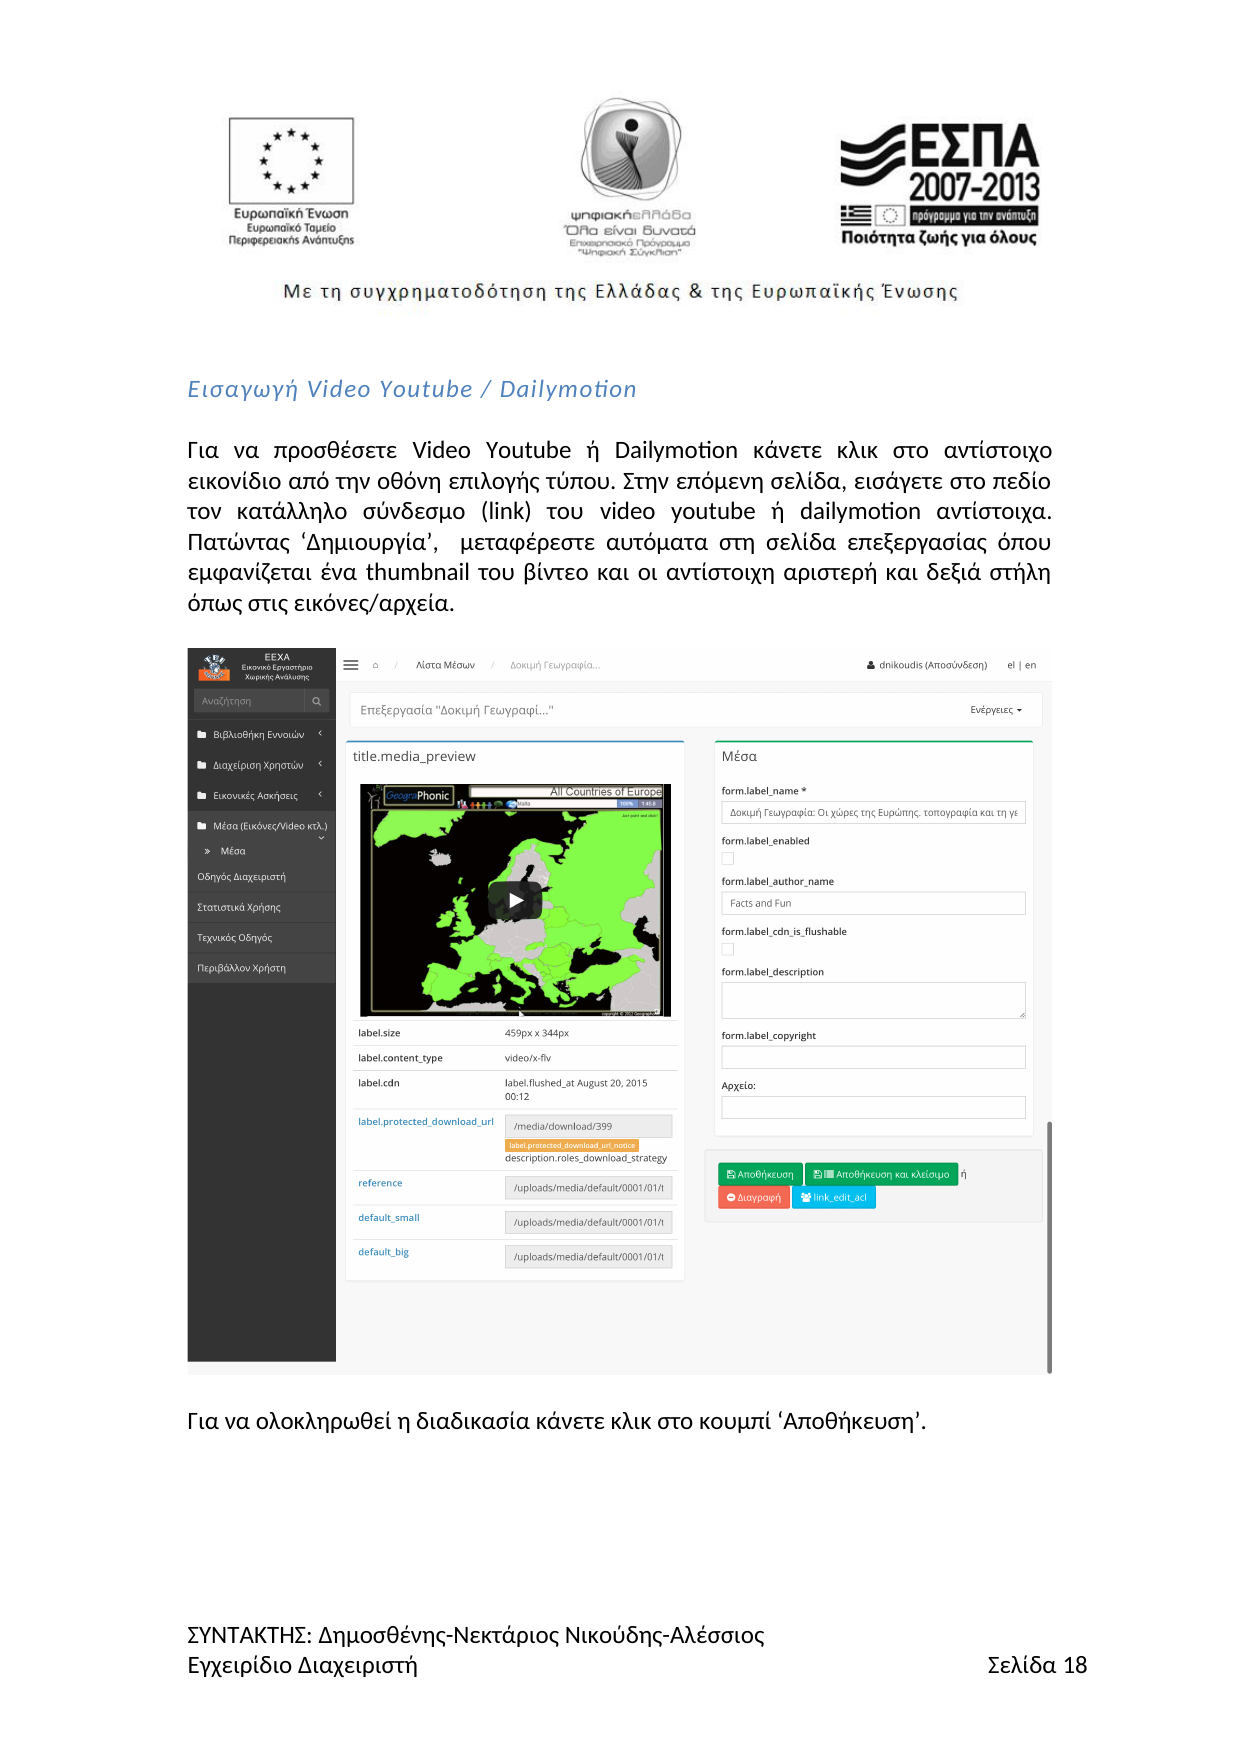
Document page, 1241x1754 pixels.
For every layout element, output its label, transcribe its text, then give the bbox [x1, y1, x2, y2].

text Για να ολοκληρωθεί η διαδικασία κάνετε κλικ στο κουμπί ‘Αποθήκευση’. [187, 1405, 1053, 1435]
picture [187, 73, 1088, 343]
text Για να προσθέσετε Video Youtube ή Dailymotion κάνετε κλικ στο αντίστοιχο εικονίδιο από την οθόνη επιλογής τύπου. Στην επόμενη σελίδα, εισάγετε στο πεδίο τον κατάλληλο σύνδεσμο (link) του video youtube ή dailymotion αντίστοιχα. Πατώντας ‘Δημιουργία’, μεταφέρεστε αυτόματα στη σελίδα επεξεργασίας όπου εμφανίζεται ένα thumbnail του βίντεο και οι αντίστοιχη αριστερή και δεξιά στήλη όπως στις εικόνες/αρχεία. [187, 434, 1053, 618]
picture [187, 648, 1053, 1375]
subtitle Εισαγωγή Video Youtube / Dailymotion [187, 373, 1053, 404]
